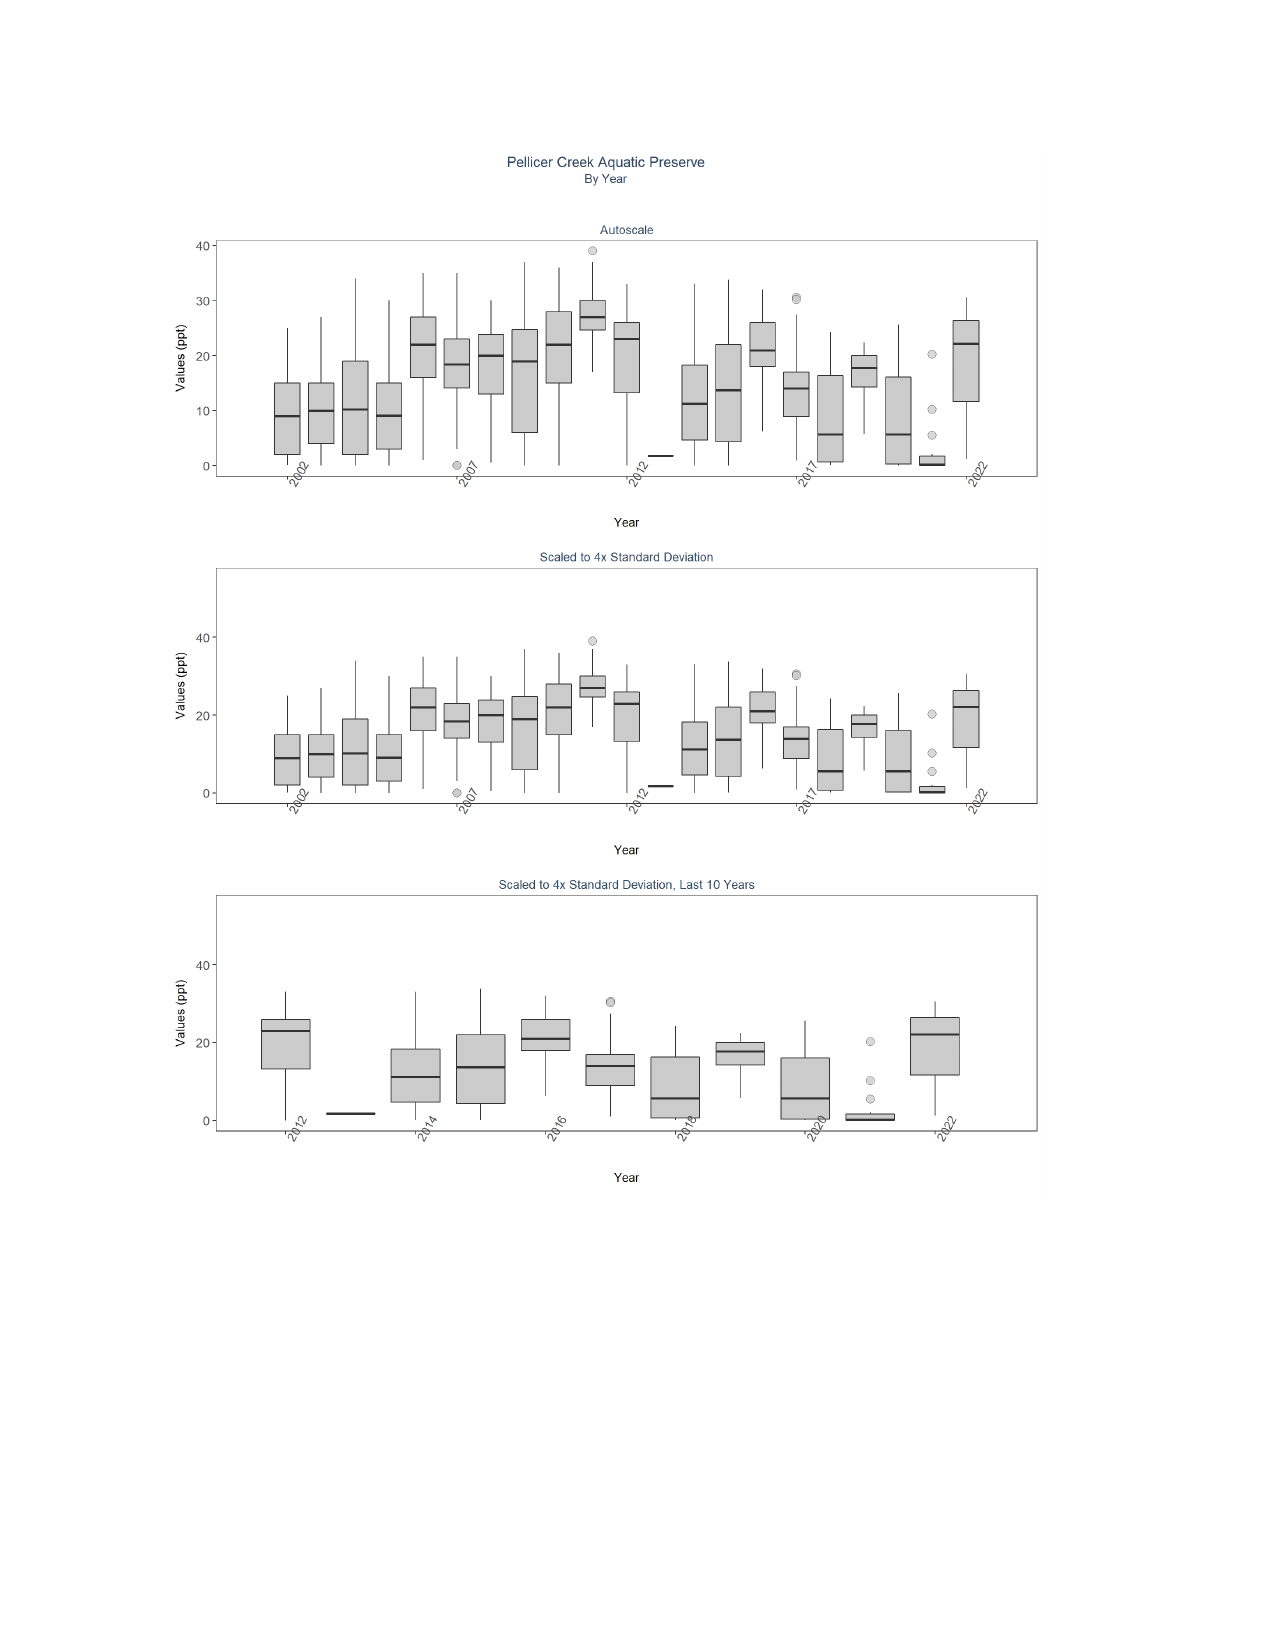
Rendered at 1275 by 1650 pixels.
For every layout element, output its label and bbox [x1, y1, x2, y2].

picture [168, 150, 1044, 1200]
